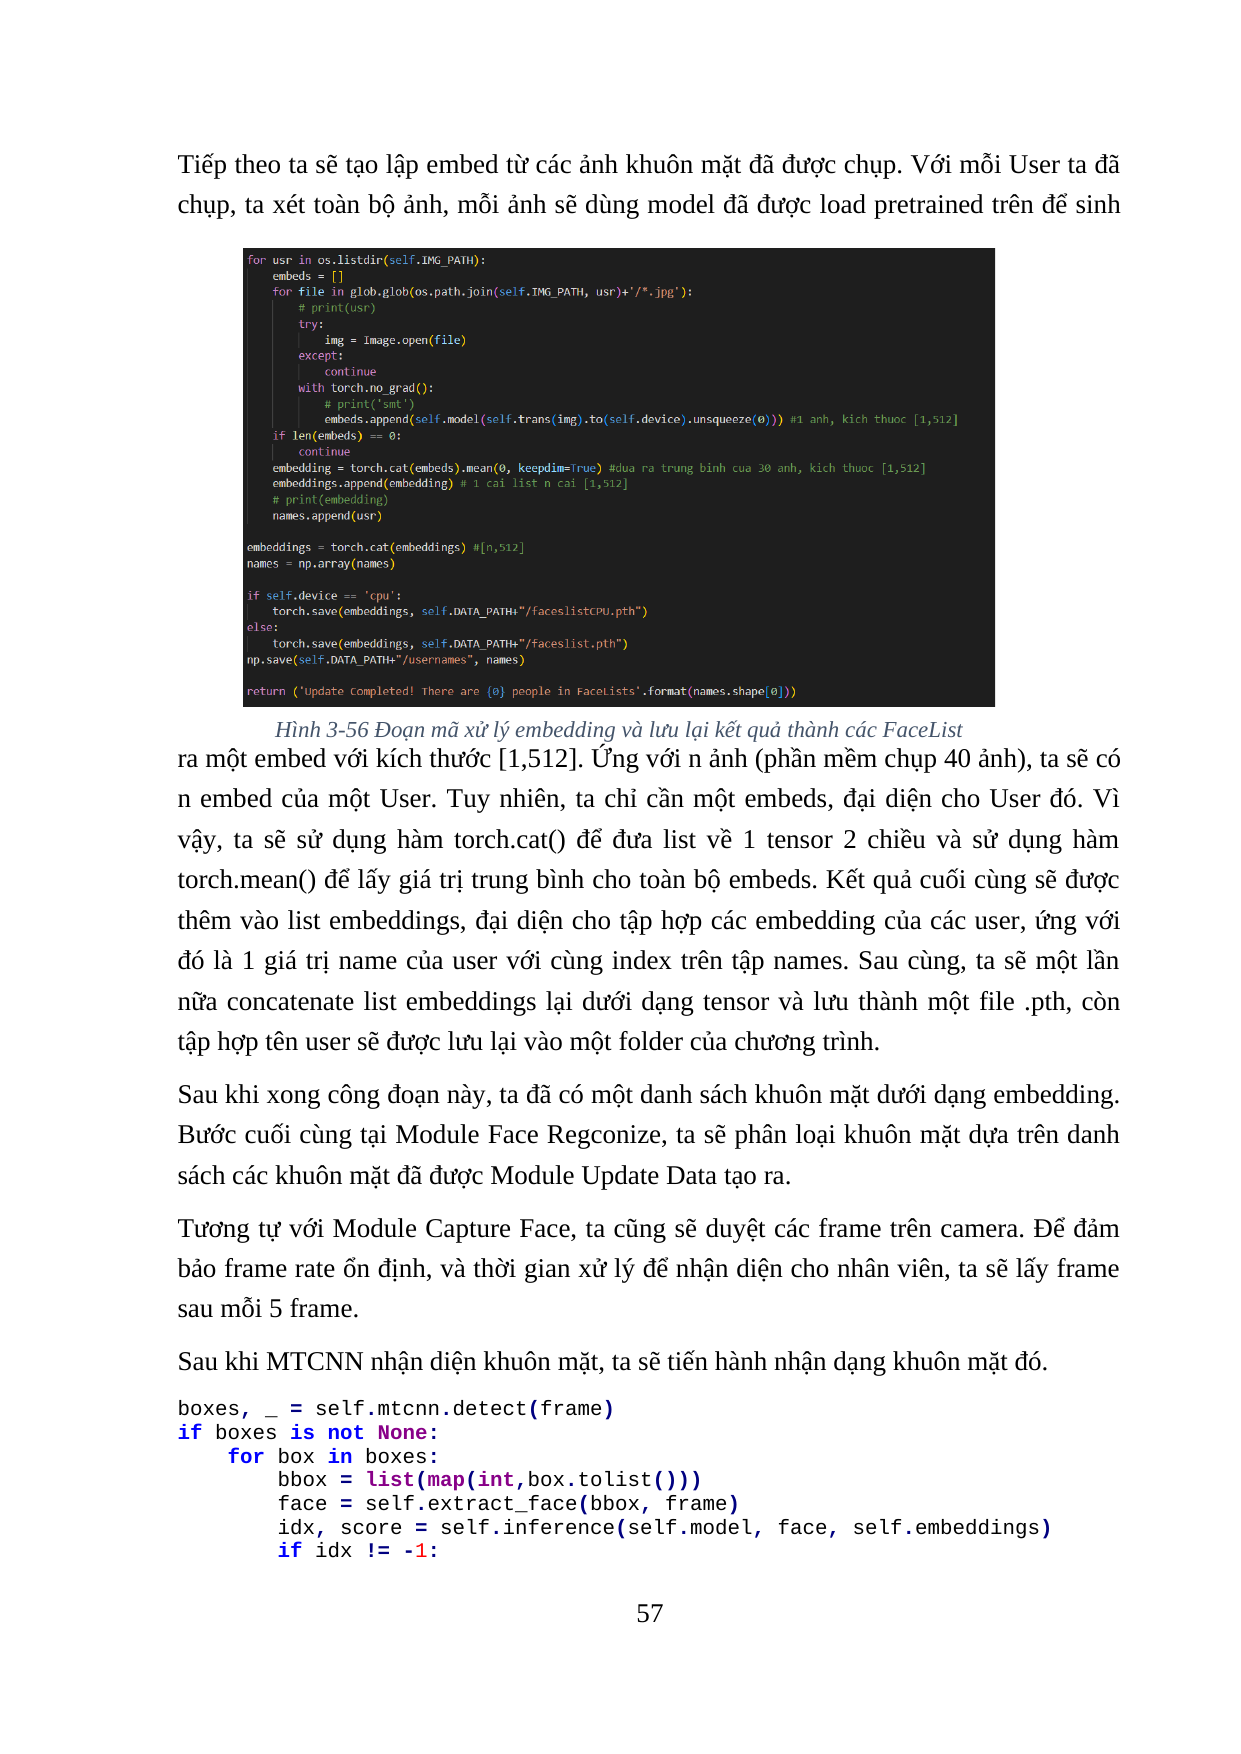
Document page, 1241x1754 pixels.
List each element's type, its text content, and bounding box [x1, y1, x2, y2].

text boxes, _ = self.mtcnn.detect(frame) [177, 1398, 1122, 1422]
text face = self.extract_face(bbox, frame) [177, 1493, 1122, 1517]
picture [243, 248, 995, 707]
text idx, score = self.inference(self.model, face, self.embeddings) [177, 1517, 1122, 1540]
text bbox = list(map(int,box.tolist())) [177, 1469, 1122, 1493]
text if boxes is not None: [177, 1422, 1122, 1446]
text Sau khi xong công đoạn này, ta đã có một danh sách khuôn mặt dưới dạng embedding. Bước cuối cùng tại Module Face Regconize, ta sẽ phân loại khuôn mặt dựa trên danh sách các khuôn mặt đã được Module Update Data tạo ra. [177, 1078, 1122, 1190]
text for box in boxes: [177, 1446, 1122, 1469]
text if idx != -1: [177, 1540, 1122, 1564]
text Sau khi MTCNN nhận diện khuôn mặt, ta sẽ tiến hành nhận dạng khuôn mặt đó. [177, 1346, 1122, 1377]
text Tương tự với Module Capture Face, ta cũng sẽ duyệt các frame trên camera. Để đảm bảo frame rate ổn định, và thời gian xử lý để nhận diện cho nhân viên, ta sẽ lấy frame sau mỗi 5 frame. [177, 1212, 1122, 1324]
